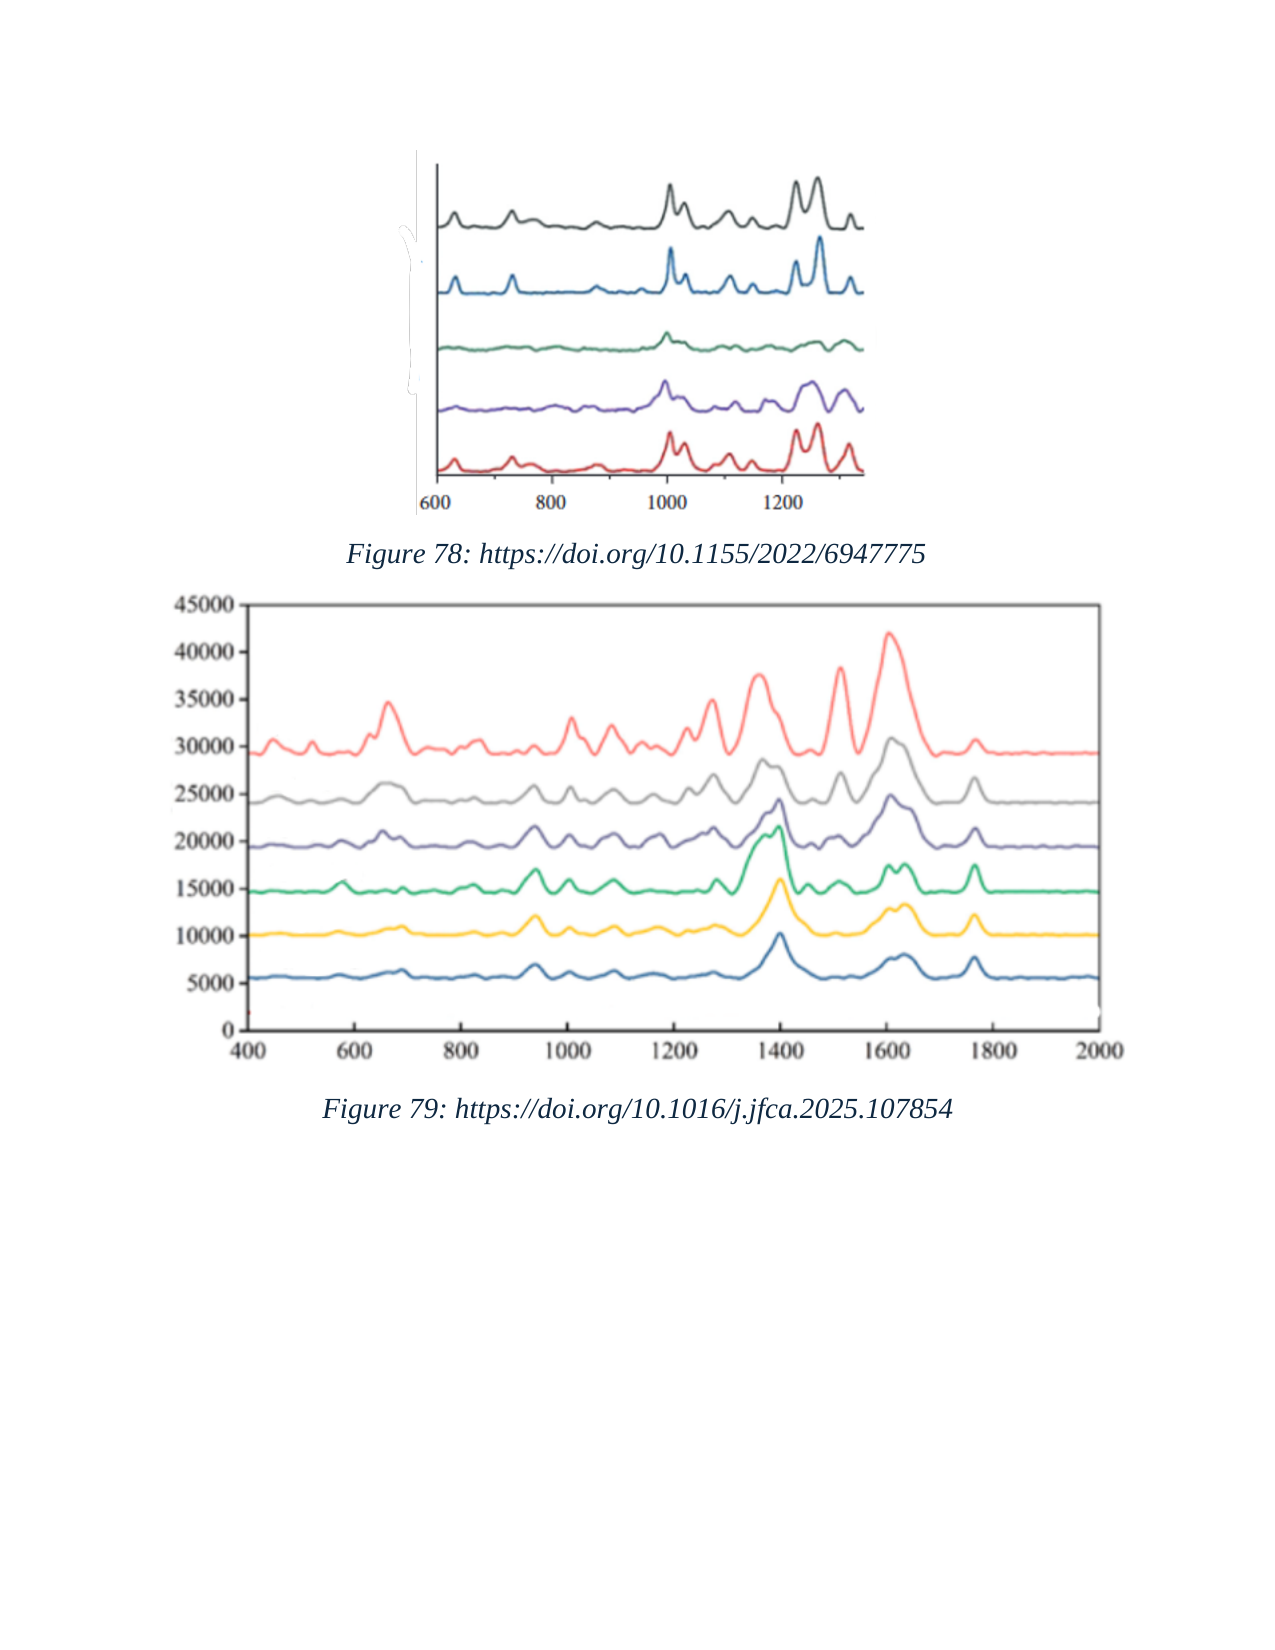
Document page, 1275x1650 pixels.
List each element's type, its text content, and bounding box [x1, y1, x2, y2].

picture [398, 150, 877, 515]
text Figure 79: https://doi.org/10.1016/j.jfca.2025.107854 [150, 1092, 1125, 1125]
text Figure 78: https://doi.org/10.1155/2022/6947775 [150, 536, 1125, 570]
picture [150, 590, 1125, 1070]
